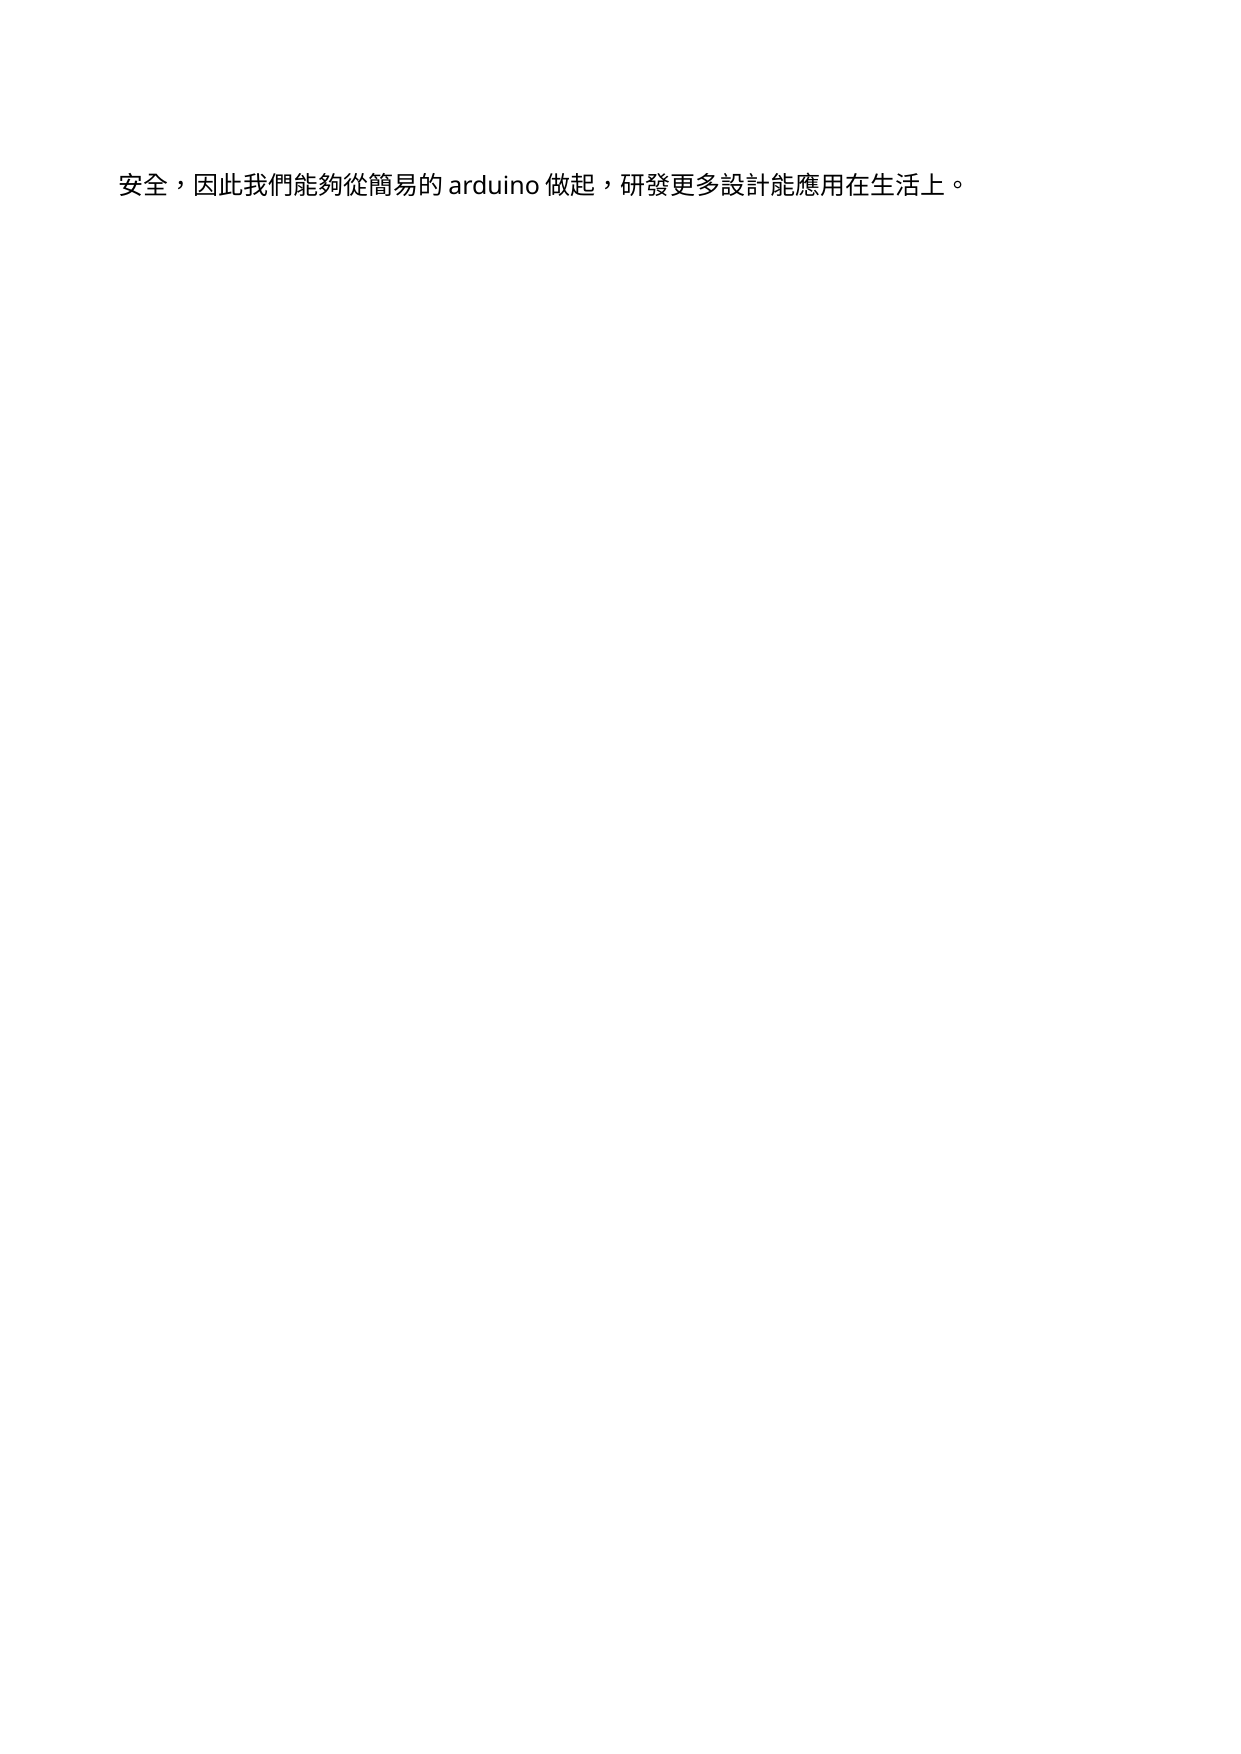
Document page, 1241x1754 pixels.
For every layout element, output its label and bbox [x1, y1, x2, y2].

text [118, 164, 1122, 202]
